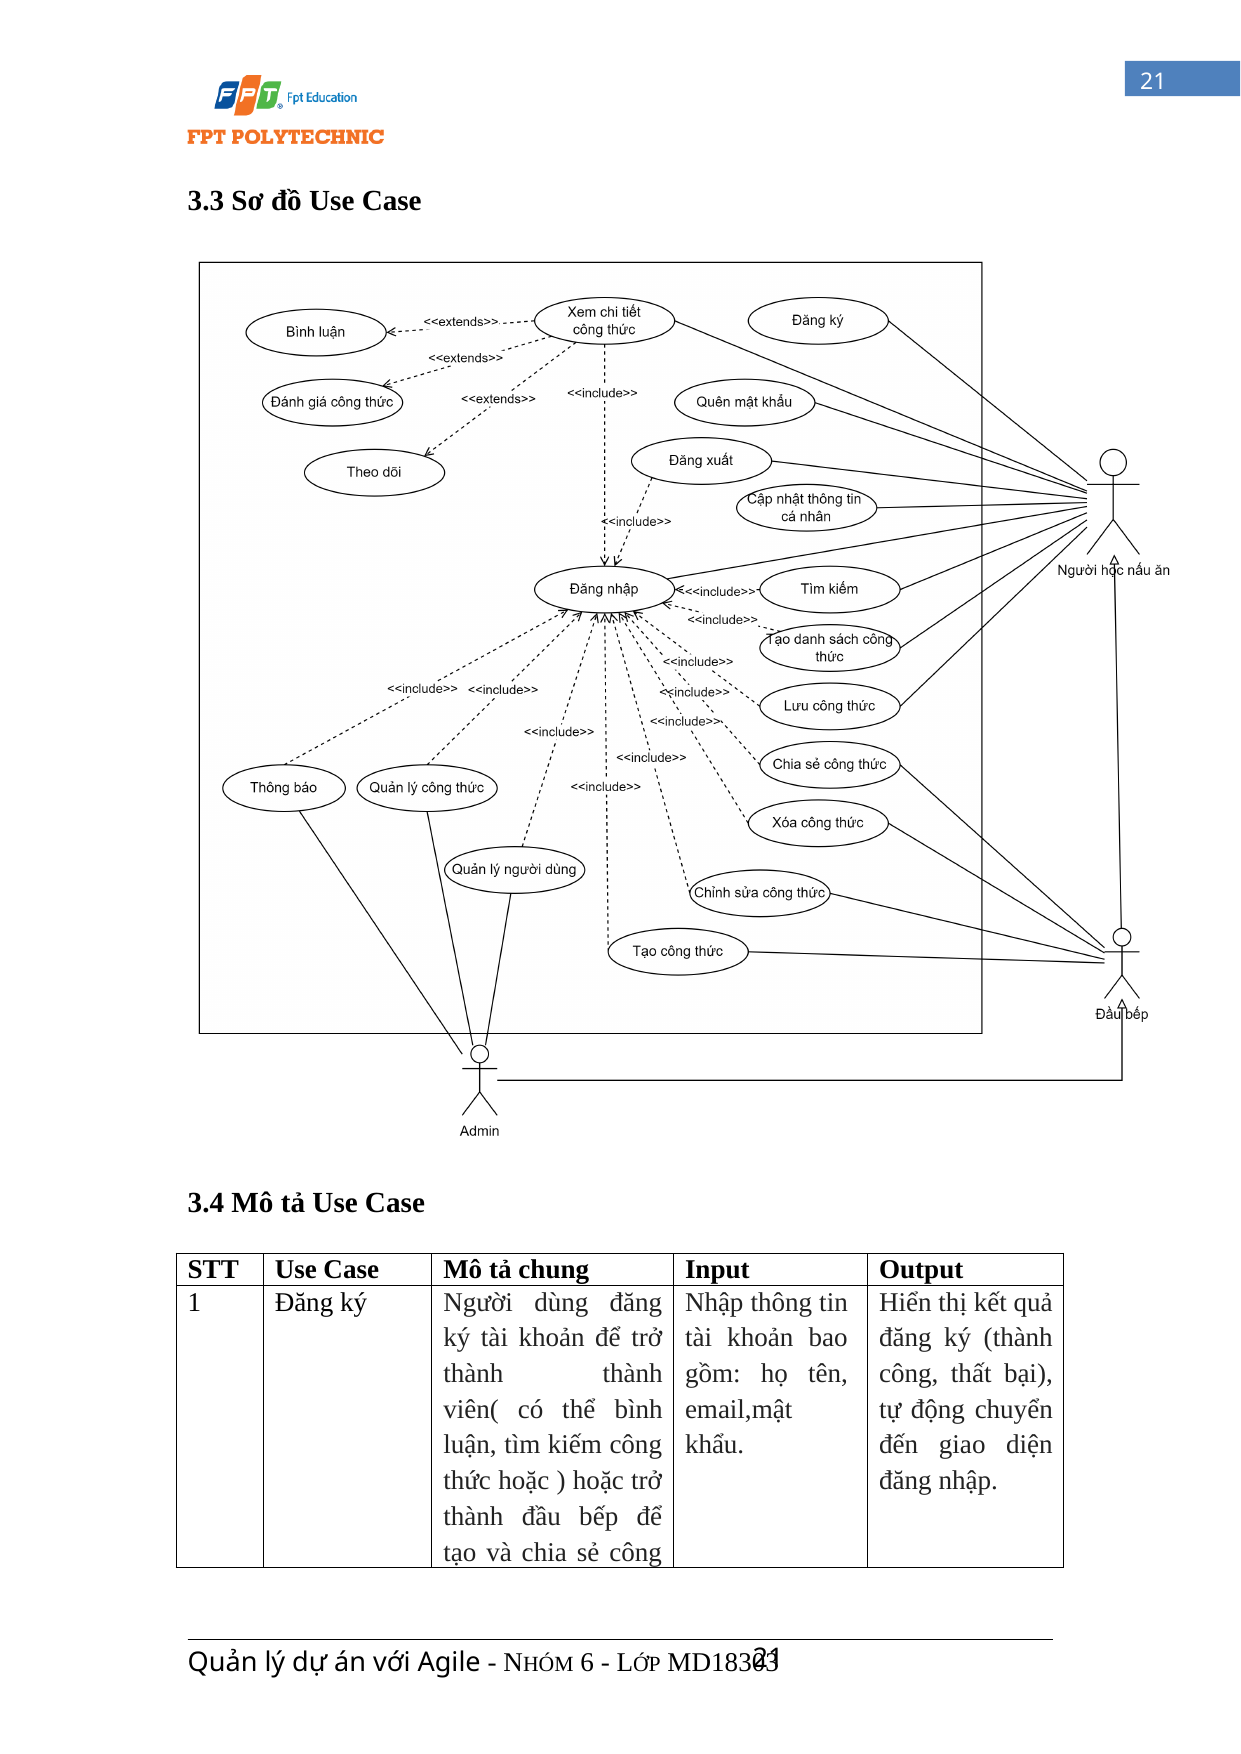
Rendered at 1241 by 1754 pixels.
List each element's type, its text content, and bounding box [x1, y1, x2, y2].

table_cell Hiển thị kết quả đăng ký (thành công, thất bại), tự động chuyển đến giao diện đăng nhập. [868, 1286, 1063, 1567]
table_header Use Case [264, 1254, 431, 1285]
table_cell 1 [177, 1286, 263, 1567]
picture [187, 75, 385, 144]
table_header STT [177, 1254, 263, 1285]
table_header Output [868, 1254, 1063, 1285]
table_cell Đăng ký [264, 1286, 431, 1567]
list Mô tả Use Case [187, 1185, 1053, 1219]
picture [187, 250, 1182, 1152]
table_cell Người dùng đăng ký tài khoản để trở thành thành viên( có thể bình luận, tìm kiếm công thức hoặc ) hoặc trở thành đầu bếp để tạo và chia sẻ công thức. [432, 1286, 673, 1567]
table_cell Nhập thông tin tài khoản bao gồm: họ tên, email,mật khẩu. [674, 1286, 867, 1567]
table_header Input [674, 1254, 867, 1285]
table_header Mô tả chung [432, 1254, 673, 1285]
list Sơ đồ Use Case [187, 183, 1053, 217]
